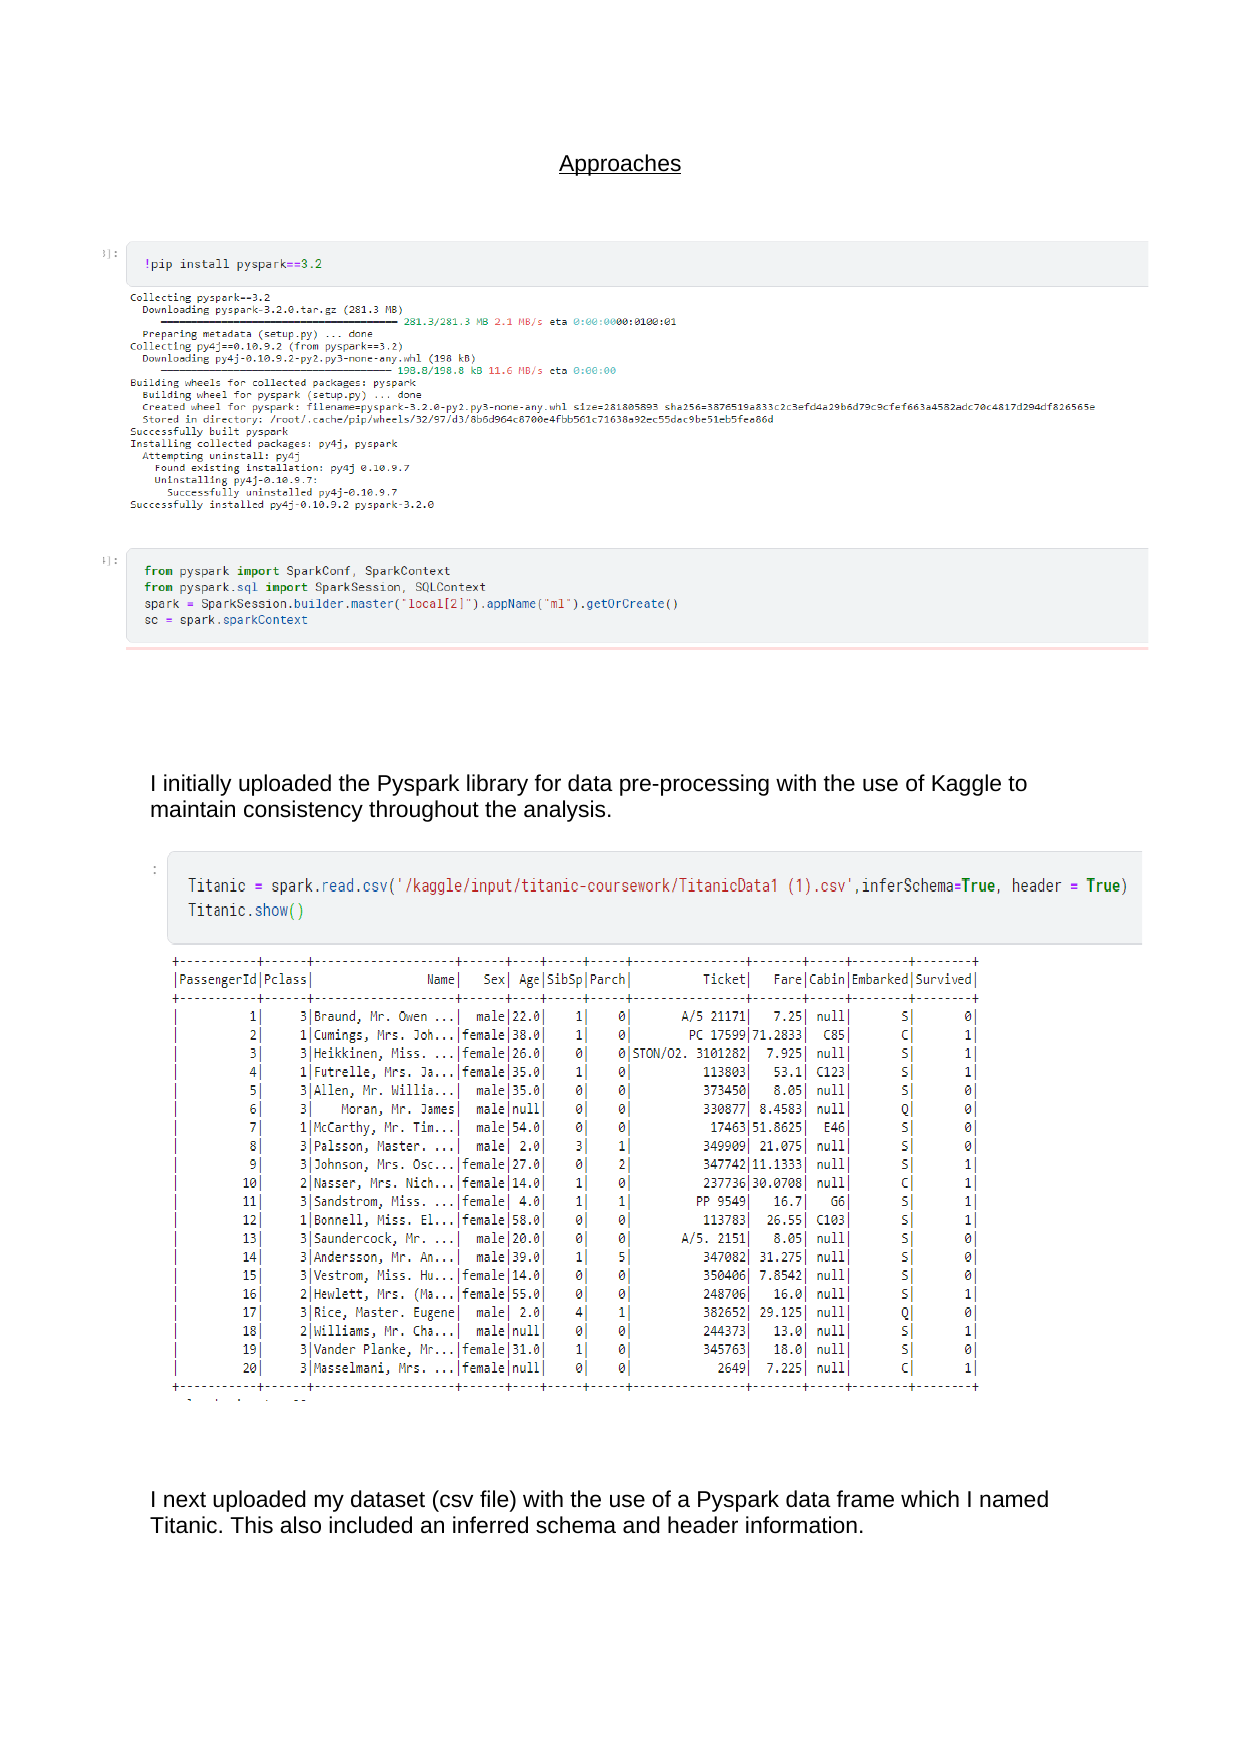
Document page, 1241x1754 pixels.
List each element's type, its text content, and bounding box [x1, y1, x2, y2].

text I initially uploaded the Pyspark library for data pre-processing with the use of Kaggle to maintain consistency throughout the analysis. [150, 769, 1090, 822]
picture [150, 846, 1143, 1401]
picture [103, 235, 1149, 650]
text I next uploaded my dataset (csv file) with the use of a Pyspark data frame which I named Titanic. This also included an inferred schema and header information. [150, 1486, 1090, 1538]
text Approaches [150, 150, 1090, 176]
